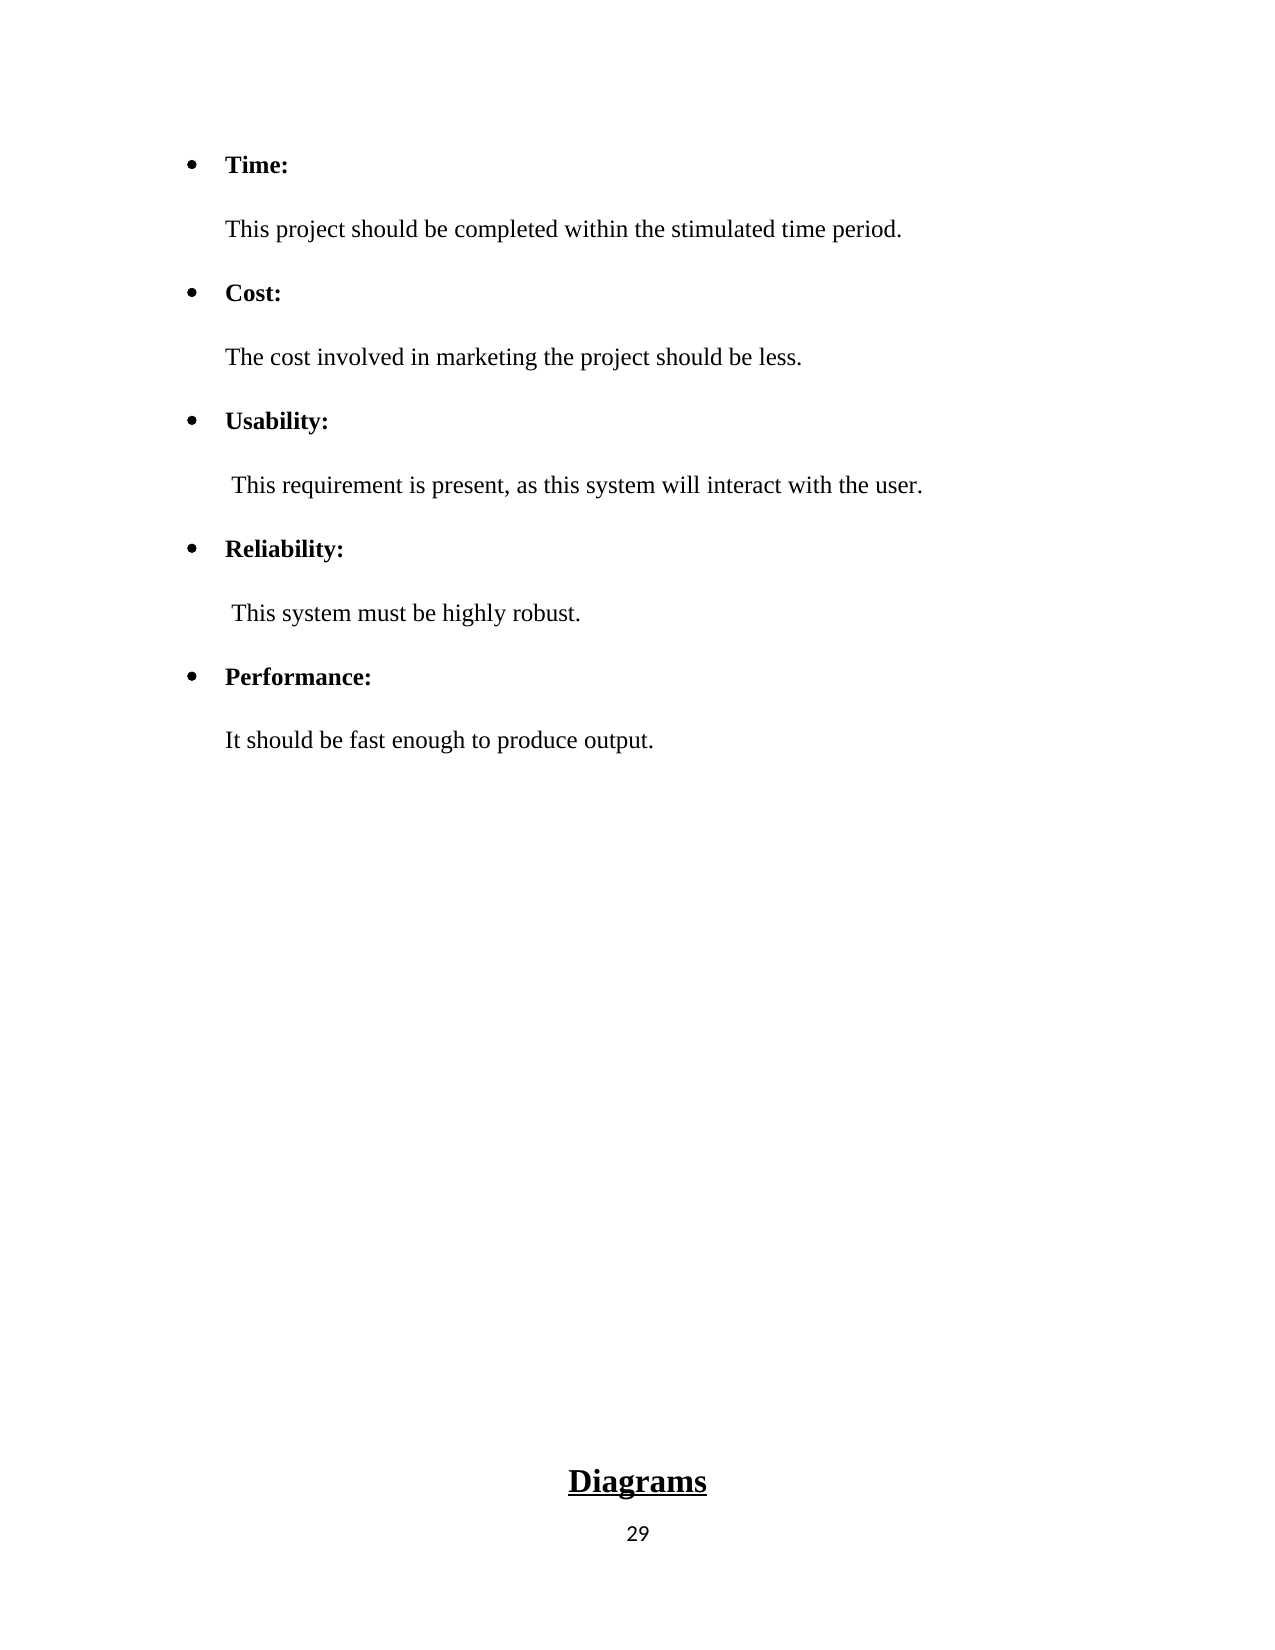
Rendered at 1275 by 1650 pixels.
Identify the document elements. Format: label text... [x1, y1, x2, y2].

list Cost: [187, 278, 1125, 307]
text It should be fast enough to produce output. [150, 726, 1125, 754]
text This requirement is present, as this system will interact with the user. [150, 470, 1125, 498]
text The cost involved in marketing the project should be less. [150, 342, 1125, 371]
text This system must be highly robust. [150, 598, 1125, 626]
text This project should be completed within the stimulated time period. [150, 214, 1125, 243]
list Time: [187, 150, 1125, 179]
text Diagrams [150, 1461, 1125, 1499]
list Usability: [187, 406, 1125, 434]
list Reliability: [187, 534, 1125, 562]
list Performance: [187, 662, 1125, 690]
